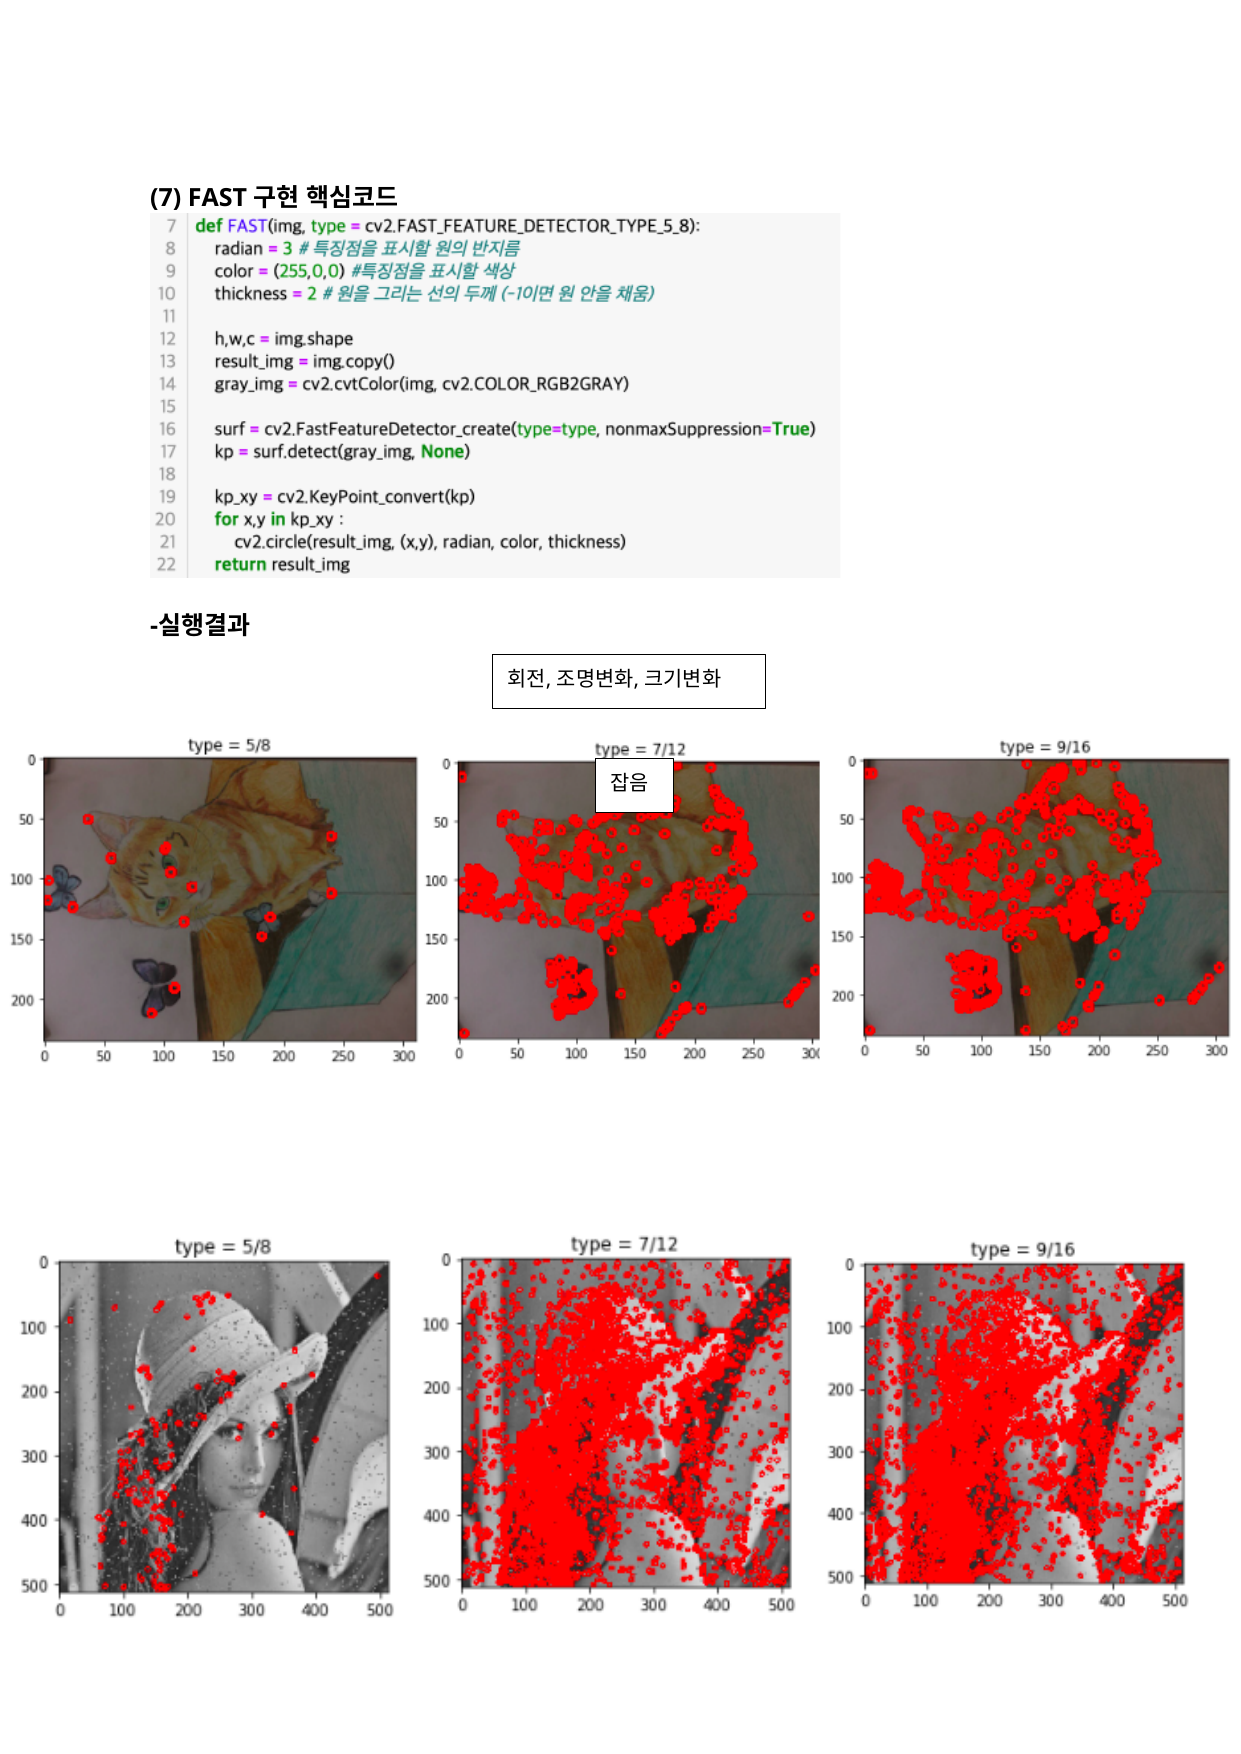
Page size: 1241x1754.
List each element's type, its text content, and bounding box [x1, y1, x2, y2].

picture [150, 213, 841, 578]
picture [4, 1220, 1218, 1634]
picture [4, 735, 1240, 1072]
text (7) FAST 구현 핵심코드 [150, 177, 1090, 213]
text -실행결과 [150, 606, 1090, 642]
